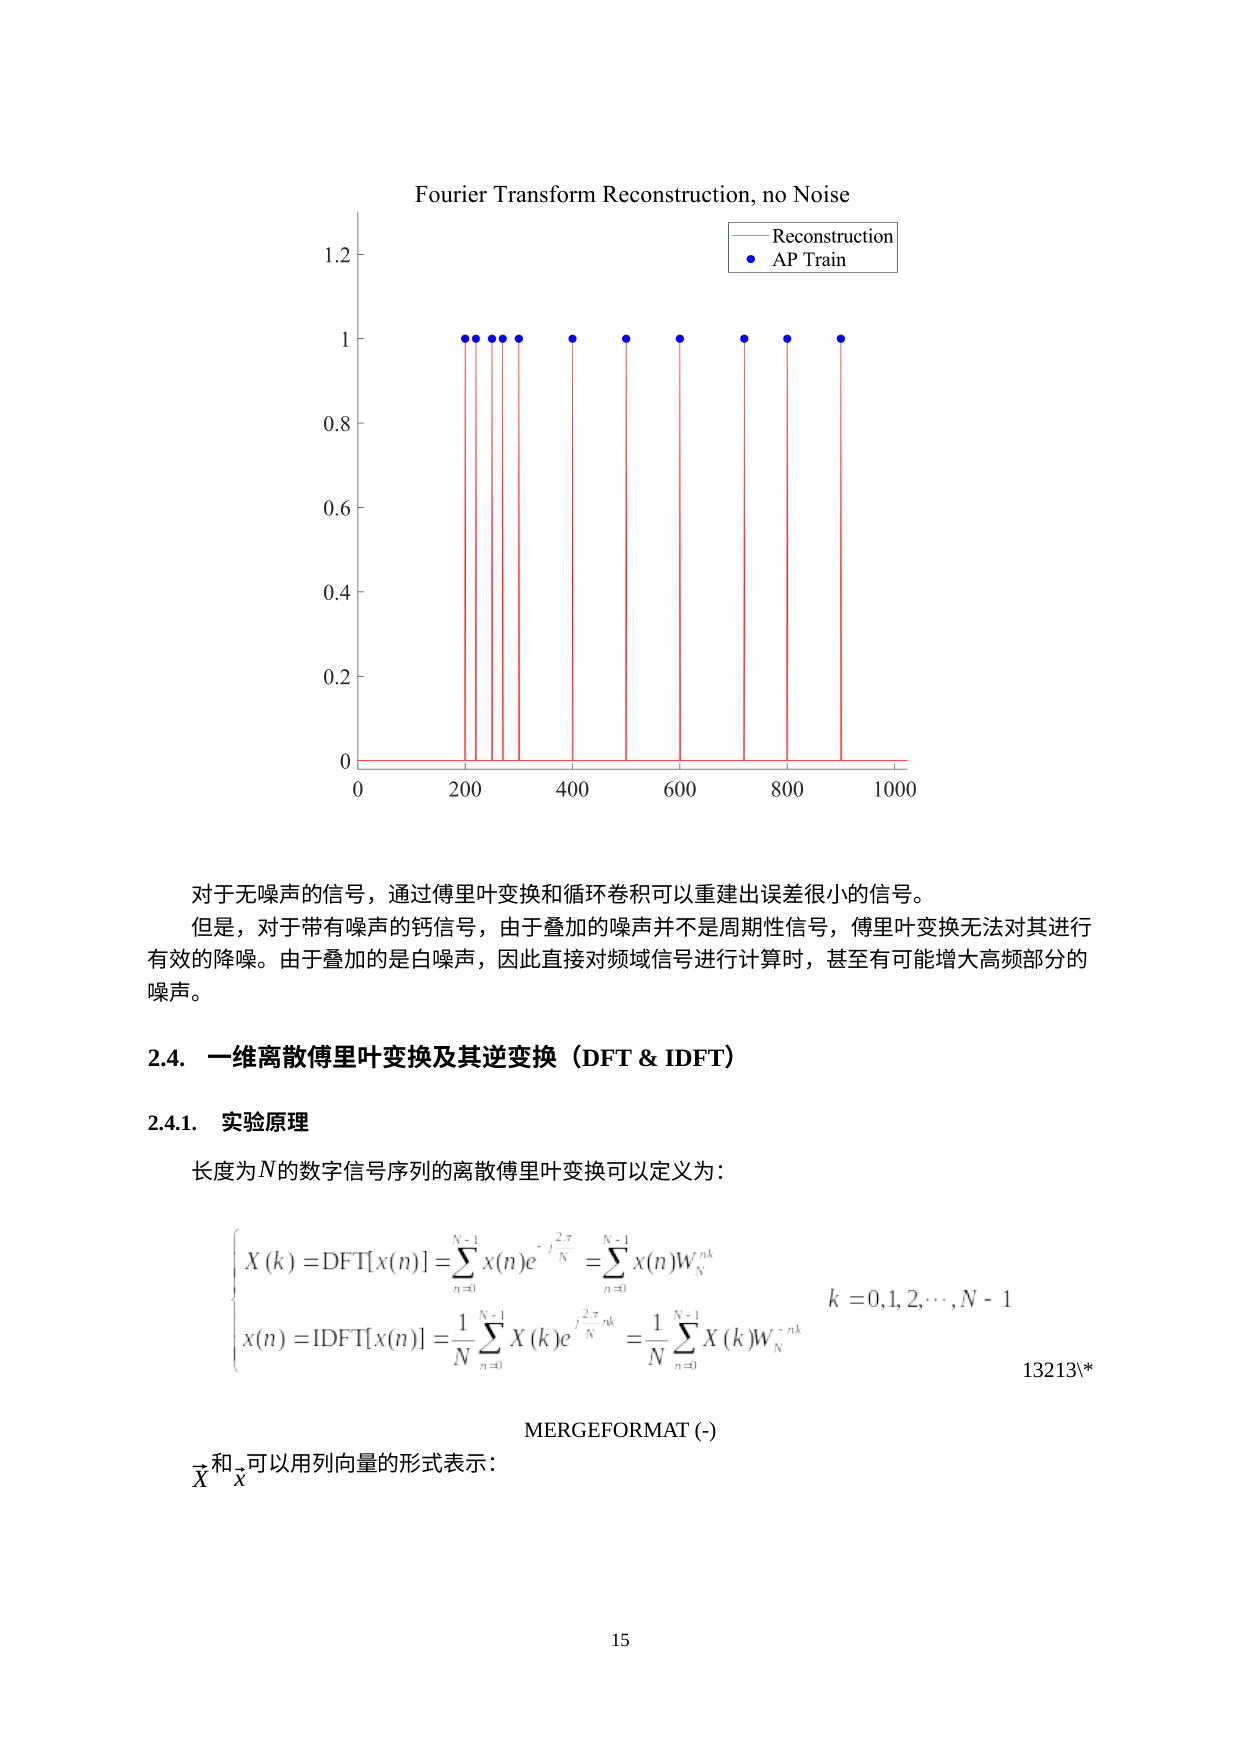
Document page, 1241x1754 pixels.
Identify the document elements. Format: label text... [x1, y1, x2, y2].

text 但是，对于带有噪声的钙信号，由于叠加的噪声并不是周期性信号，傅里叶变换无法对其进行有效的降噪。由于叠加的是白噪声，因此直接对频域信号进行计算时，甚至有可能增大高频部分的噪声。 [148, 909, 1092, 1007]
text 和可以用列向量的形式表示： [148, 1446, 1092, 1511]
picture [265, 162, 975, 844]
subtitle 一维离散傅里叶变换及其逆变换（DFT & IDFT） [148, 1023, 1092, 1088]
subtitle 实验原理 [148, 1104, 1092, 1137]
text 长度为的数字信号序列的离散傅里叶变换可以定义为： [148, 1153, 1092, 1186]
text 对于无噪声的信号，通过傅里叶变换和循环卷积可以重建出误差很小的信号。 [148, 877, 1092, 909]
